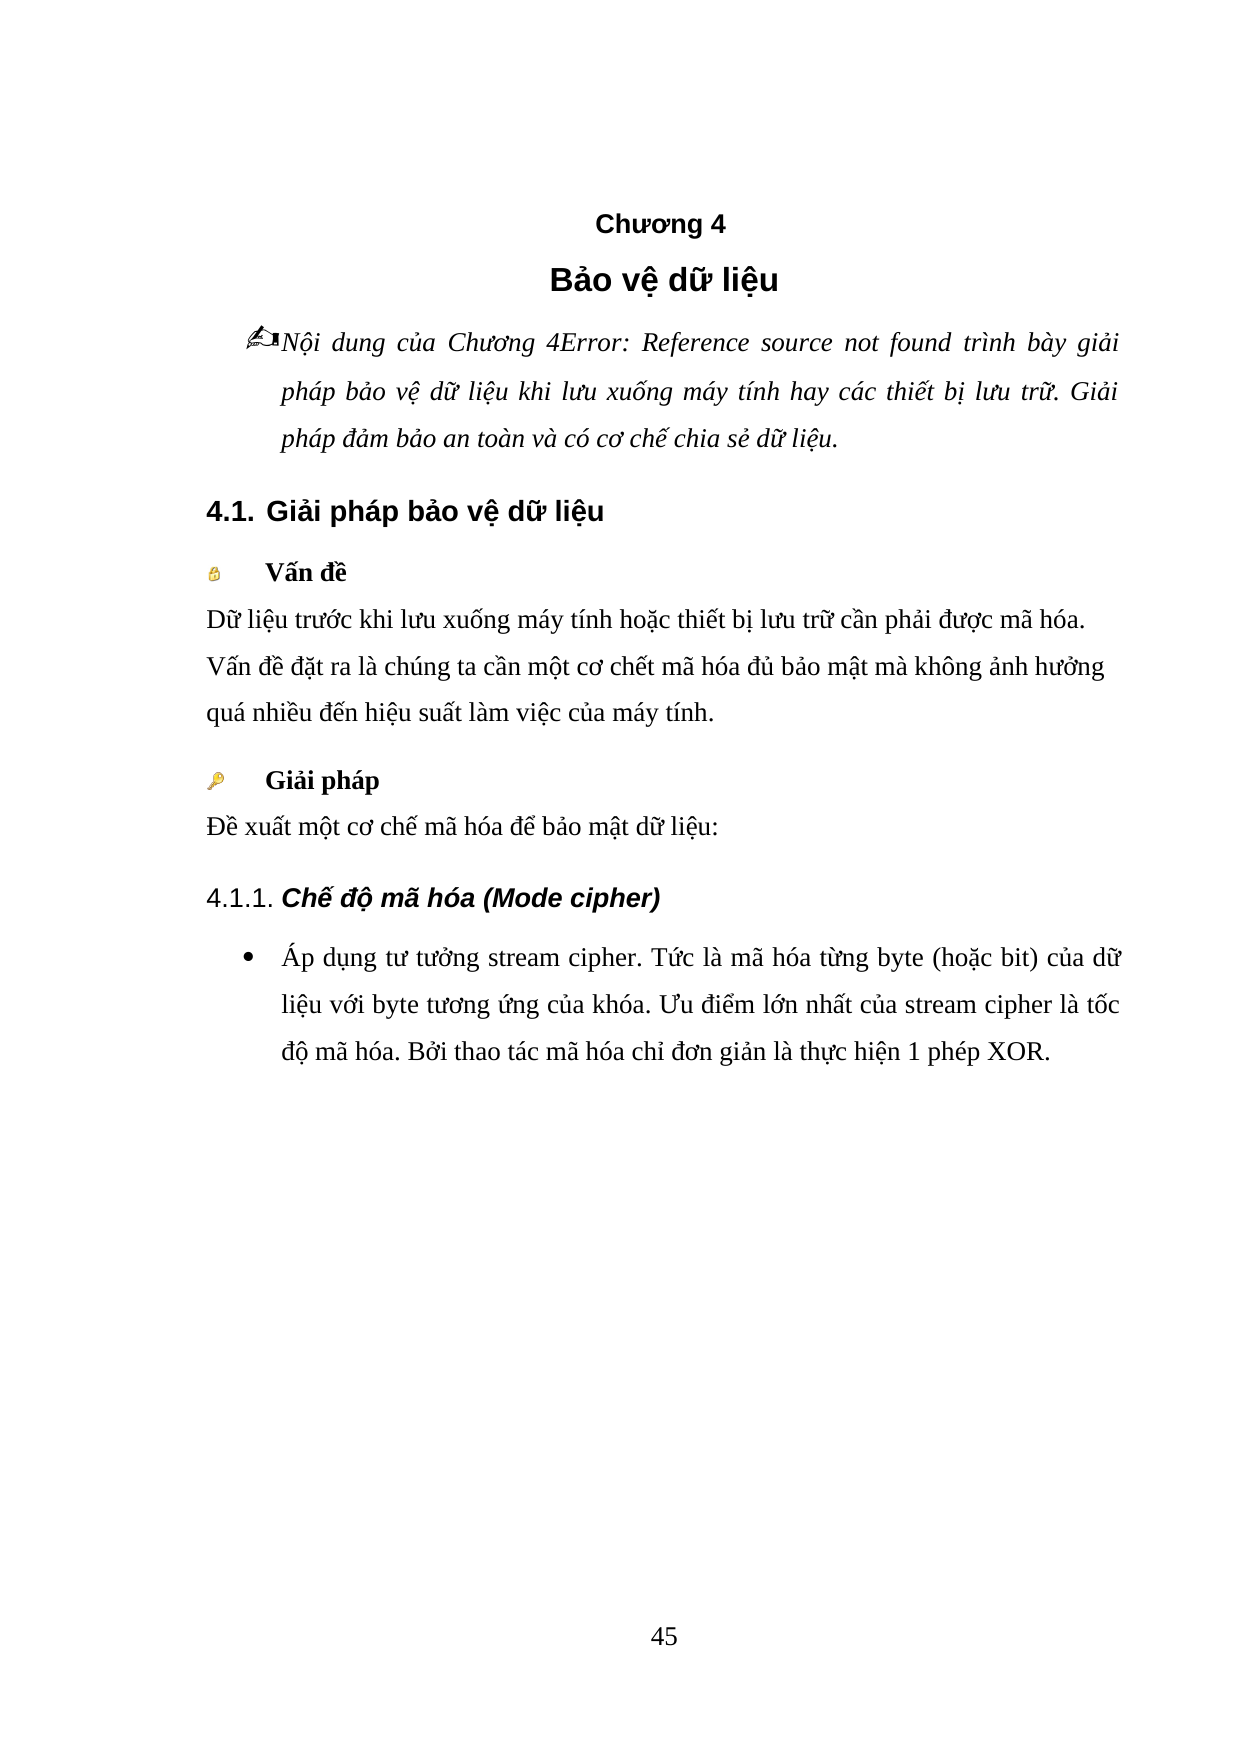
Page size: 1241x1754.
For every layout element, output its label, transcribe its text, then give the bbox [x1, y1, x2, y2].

subtitle Giải pháp bảo vệ dữ liệu [206, 493, 1122, 527]
text Giải pháp [206, 764, 1122, 795]
text Dữ liệu trước khi lưu xuống máy tính hoặc thiết bị lưu trữ cần phải được mã hóa. Vấn đề đặt ra là chúng ta cần một cơ chết mã hóa đủ bảo mật mà không ảnh hưởng quá nhiều đến hiệu suất làm việc của máy tính. [206, 603, 1122, 727]
subtitle Bảo vệ dữ liệu [206, 202, 1122, 298]
text Đề xuất một cơ chế mã hóa để bảo mật dữ liệu: [206, 811, 1122, 842]
picture [207, 565, 221, 582]
subtitle Chế độ mã hóa (Mode cipher) [206, 882, 1122, 913]
list Áp dụng tư tưởng stream cipher. Tức là mã hóa từng byte (hoặc bit) của dữ liệu với byte tương ứng của khóa. Ưu điểm lớn nhất của stream cipher là tốc độ mã hóa. Bởi thao tác mã hóa chỉ đơn giản là thực hiện 1 phép XOR. [244, 942, 1122, 1066]
text Vấn đề [206, 556, 1122, 587]
picture [207, 772, 224, 790]
